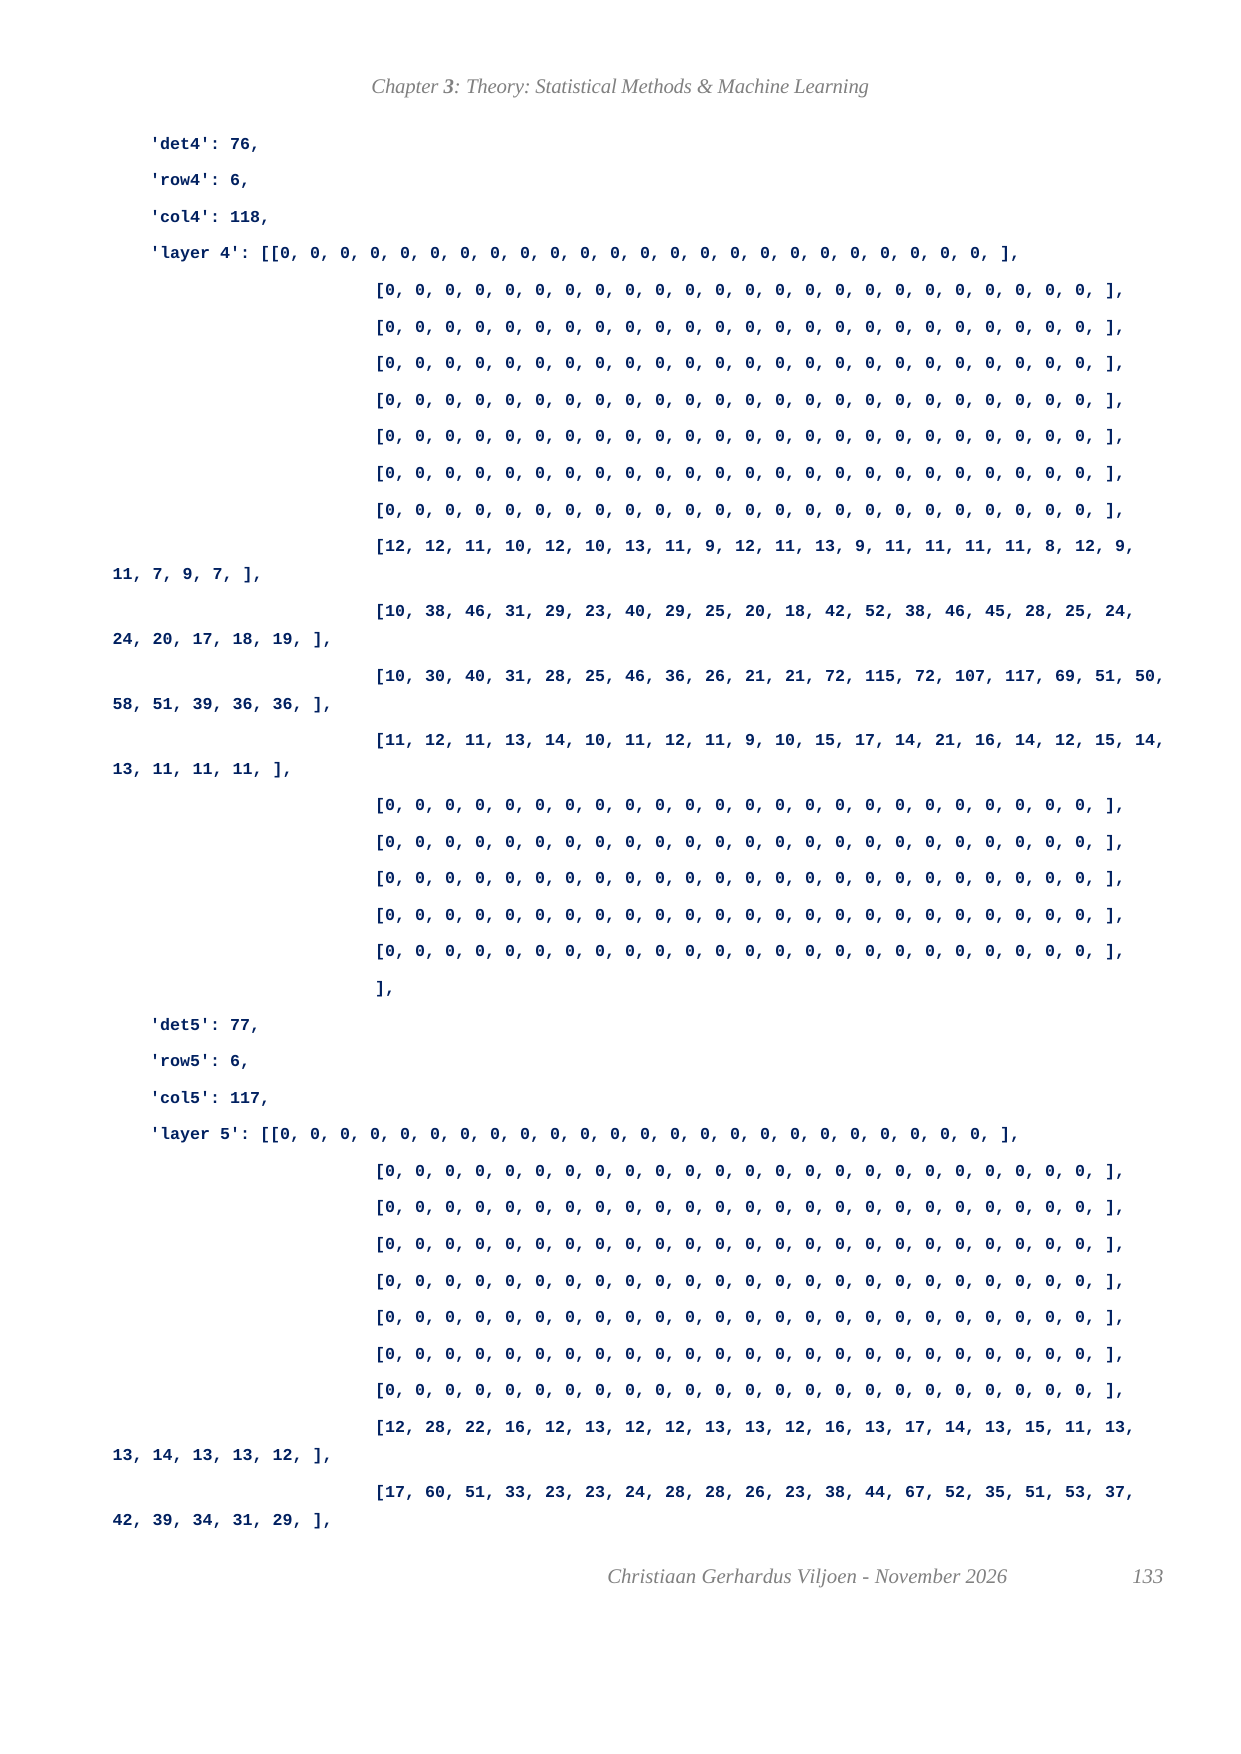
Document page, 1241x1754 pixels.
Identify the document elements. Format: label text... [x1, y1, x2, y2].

text ], [112, 979, 1165, 998]
text [12, 12, 11, 10, 12, 10, 13, 11, 9, 12, 11, 13, 9, 11, 11, 11, 11, 8, 12, 9, 11, 7, 9, 7, ], [112, 538, 1165, 585]
text [0, 0, 0, 0, 0, 0, 0, 0, 0, 0, 0, 0, 0, 0, 0, 0, 0, 0, 0, 0, 0, 0, 0, 0, ], [112, 1382, 1165, 1401]
text 'det5': 77, [112, 1016, 1165, 1035]
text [112, 282, 1165, 301]
text [0, 0, 0, 0, 0, 0, 0, 0, 0, 0, 0, 0, 0, 0, 0, 0, 0, 0, 0, 0, 0, 0, 0, 0, ], [112, 1162, 1165, 1181]
text [0, 0, 0, 0, 0, 0, 0, 0, 0, 0, 0, 0, 0, 0, 0, 0, 0, 0, 0, 0, 0, 0, 0, 0, ], [112, 1236, 1165, 1254]
text [0, 0, 0, 0, 0, 0, 0, 0, 0, 0, 0, 0, 0, 0, 0, 0, 0, 0, 0, 0, 0, 0, 0, 0, ], [112, 797, 1165, 816]
text [0, 0, 0, 0, 0, 0, 0, 0, 0, 0, 0, 0, 0, 0, 0, 0, 0, 0, 0, 0, 0, 0, 0, 0, ], [112, 355, 1165, 374]
text [0, 0, 0, 0, 0, 0, 0, 0, 0, 0, 0, 0, 0, 0, 0, 0, 0, 0, 0, 0, 0, 0, 0, 0, ], [112, 318, 1165, 337]
text [0, 0, 0, 0, 0, 0, 0, 0, 0, 0, 0, 0, 0, 0, 0, 0, 0, 0, 0, 0, 0, 0, 0, 0, ], [112, 1199, 1165, 1218]
text [0, 0, 0, 0, 0, 0, 0, 0, 0, 0, 0, 0, 0, 0, 0, 0, 0, 0, 0, 0, 0, 0, 0, 0, ], [112, 906, 1165, 925]
text 'col4': 118, [112, 208, 1165, 227]
text [0, 0, 0, 0, 0, 0, 0, 0, 0, 0, 0, 0, 0, 0, 0, 0, 0, 0, 0, 0, 0, 0, 0, 0, ], [112, 391, 1165, 410]
text [12, 28, 22, 16, 12, 13, 12, 12, 13, 13, 12, 16, 13, 17, 14, 13, 15, 11, 13, 13, 14, 13, 13, 12, ], [112, 1418, 1165, 1465]
text [0, 0, 0, 0, 0, 0, 0, 0, 0, 0, 0, 0, 0, 0, 0, 0, 0, 0, 0, 0, 0, 0, 0, 0, ], [112, 464, 1165, 483]
text 'layer 5': [[0, 0, 0, 0, 0, 0, 0, 0, 0, 0, 0, 0, 0, 0, 0, 0, 0, 0, 0, 0, 0, 0, 0, 0, ], [112, 1126, 1165, 1145]
text 'col5': 117, [112, 1089, 1165, 1108]
text [0, 0, 0, 0, 0, 0, 0, 0, 0, 0, 0, 0, 0, 0, 0, 0, 0, 0, 0, 0, 0, 0, 0, 0, ], [112, 870, 1165, 889]
text 'row5': 6, [112, 1053, 1165, 1072]
text [0, 0, 0, 0, 0, 0, 0, 0, 0, 0, 0, 0, 0, 0, 0, 0, 0, 0, 0, 0, 0, 0, 0, 0, ], [112, 501, 1165, 520]
text [17, 60, 51, 33, 23, 23, 24, 28, 28, 26, 23, 38, 44, 67, 52, 35, 51, 53, 37, 42, 39, 34, 31, 29, ], [112, 1483, 1165, 1530]
text [10, 30, 40, 31, 28, 25, 46, 36, 26, 21, 21, 72, 115, 72, 107, 117, 69, 51, 50, 58, 51, 39, 36, 36, ], [112, 667, 1165, 714]
text [0, 0, 0, 0, 0, 0, 0, 0, 0, 0, 0, 0, 0, 0, 0, 0, 0, 0, 0, 0, 0, 0, 0, 0, ], [112, 428, 1165, 447]
text [0, 0, 0, 0, 0, 0, 0, 0, 0, 0, 0, 0, 0, 0, 0, 0, 0, 0, 0, 0, 0, 0, 0, 0, ], [112, 1272, 1165, 1291]
text [10, 38, 46, 31, 29, 23, 40, 29, 25, 20, 18, 42, 52, 38, 46, 45, 28, 25, 24, 24, 20, 17, 18, 19, ], [112, 602, 1165, 649]
text 'det4': 76, [112, 135, 1165, 154]
text [0, 0, 0, 0, 0, 0, 0, 0, 0, 0, 0, 0, 0, 0, 0, 0, 0, 0, 0, 0, 0, 0, 0, 0, ], [112, 1345, 1165, 1364]
text [0, 0, 0, 0, 0, 0, 0, 0, 0, 0, 0, 0, 0, 0, 0, 0, 0, 0, 0, 0, 0, 0, 0, 0, ], [112, 833, 1165, 852]
text 'row4': 6, [112, 172, 1165, 191]
text [0, 0, 0, 0, 0, 0, 0, 0, 0, 0, 0, 0, 0, 0, 0, 0, 0, 0, 0, 0, 0, 0, 0, 0, ], [112, 1309, 1165, 1327]
text [11, 12, 11, 13, 14, 10, 11, 12, 11, 9, 10, 15, 17, 14, 21, 16, 14, 12, 15, 14, 13, 11, 11, 11, ], [112, 732, 1165, 779]
text 'layer 4': [[0, 0, 0, 0, 0, 0, 0, 0, 0, 0, 0, 0, 0, 0, 0, 0, 0, 0, 0, 0, 0, 0, 0, 0, ], [112, 245, 1165, 264]
text [0, 0, 0, 0, 0, 0, 0, 0, 0, 0, 0, 0, 0, 0, 0, 0, 0, 0, 0, 0, 0, 0, 0, 0, ], [112, 943, 1165, 962]
